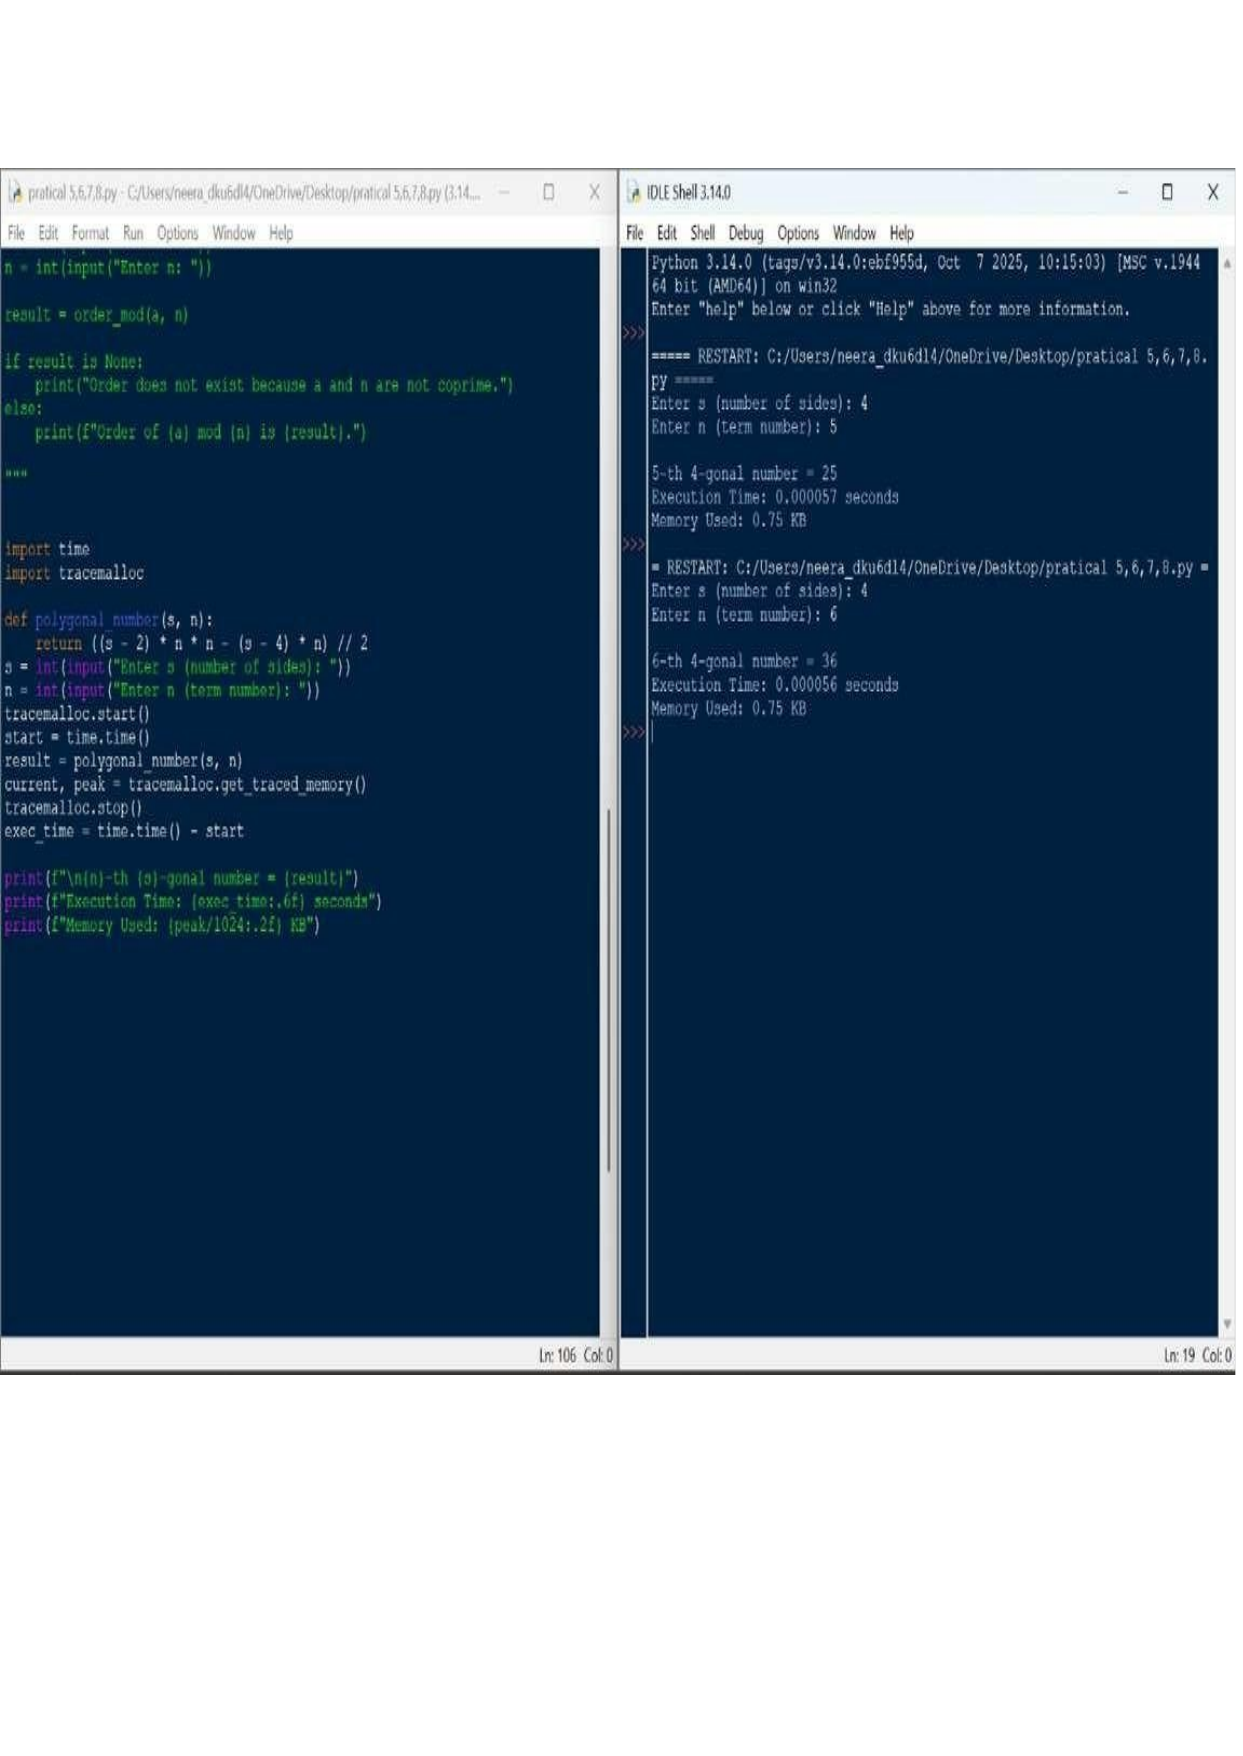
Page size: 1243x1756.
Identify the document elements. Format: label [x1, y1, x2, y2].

picture [0, 168, 1236, 1375]
